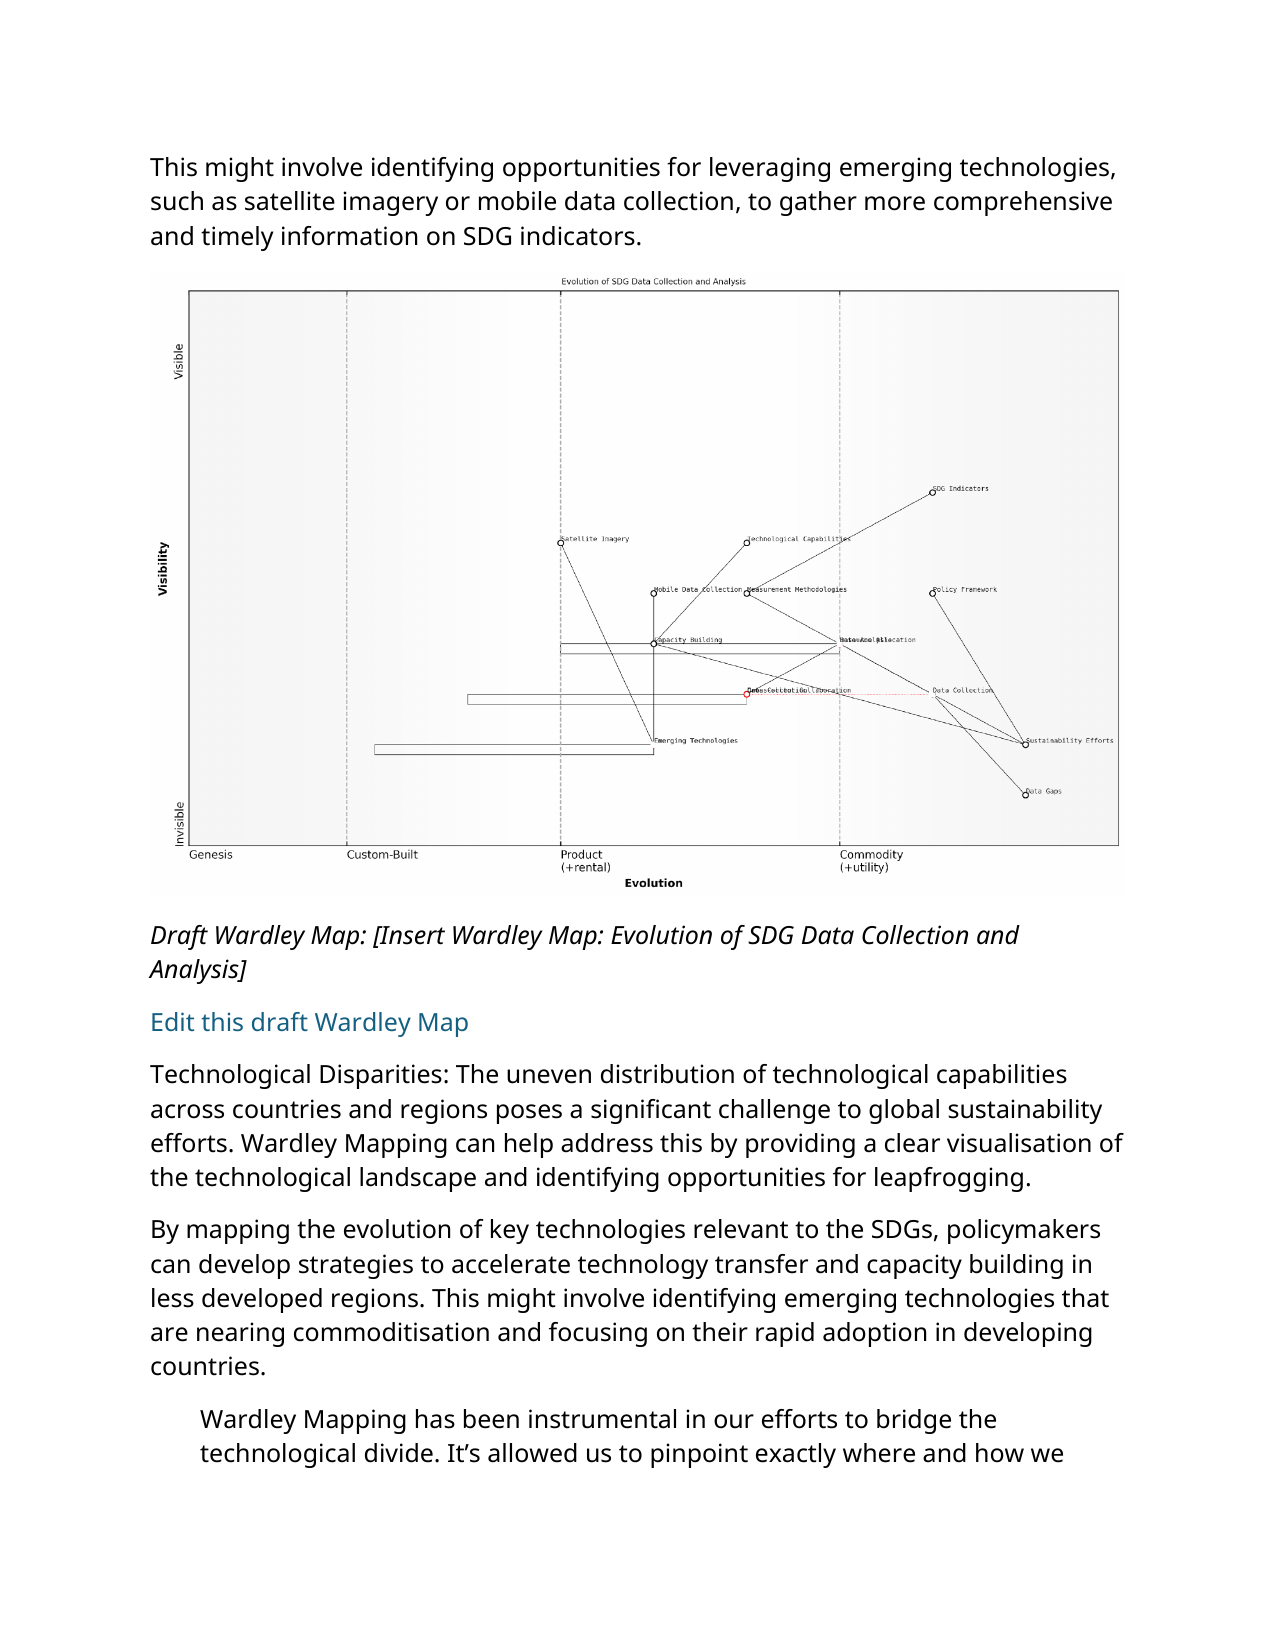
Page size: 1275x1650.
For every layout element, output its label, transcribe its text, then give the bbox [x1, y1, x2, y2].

text Edit this draft Wardley Map [150, 1004, 1125, 1038]
text Draft Wardley Map: [Insert Wardley Map: Evolution of SDG Data Collection and Analysis] [150, 917, 1125, 986]
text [150, 150, 1125, 252]
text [200, 1401, 1075, 1469]
picture [150, 271, 1125, 897]
text Technological Disparities: The uneven distribution of technological capabilities across countries and regions poses a significant challenge to global sustainability efforts. Wardley Mapping can help address this by providing a clear visualisation of the technological landscape and identifying opportunities for leapfrogging. [150, 1057, 1125, 1193]
text By mapping the evolution of key technologies relevant to the SDGs, policymakers can develop strategies to accelerate technology transfer and capacity building in less developed regions. This might involve identifying emerging technologies that are nearing commoditisation and focusing on their rapid adoption in developing countries. [150, 1212, 1125, 1382]
